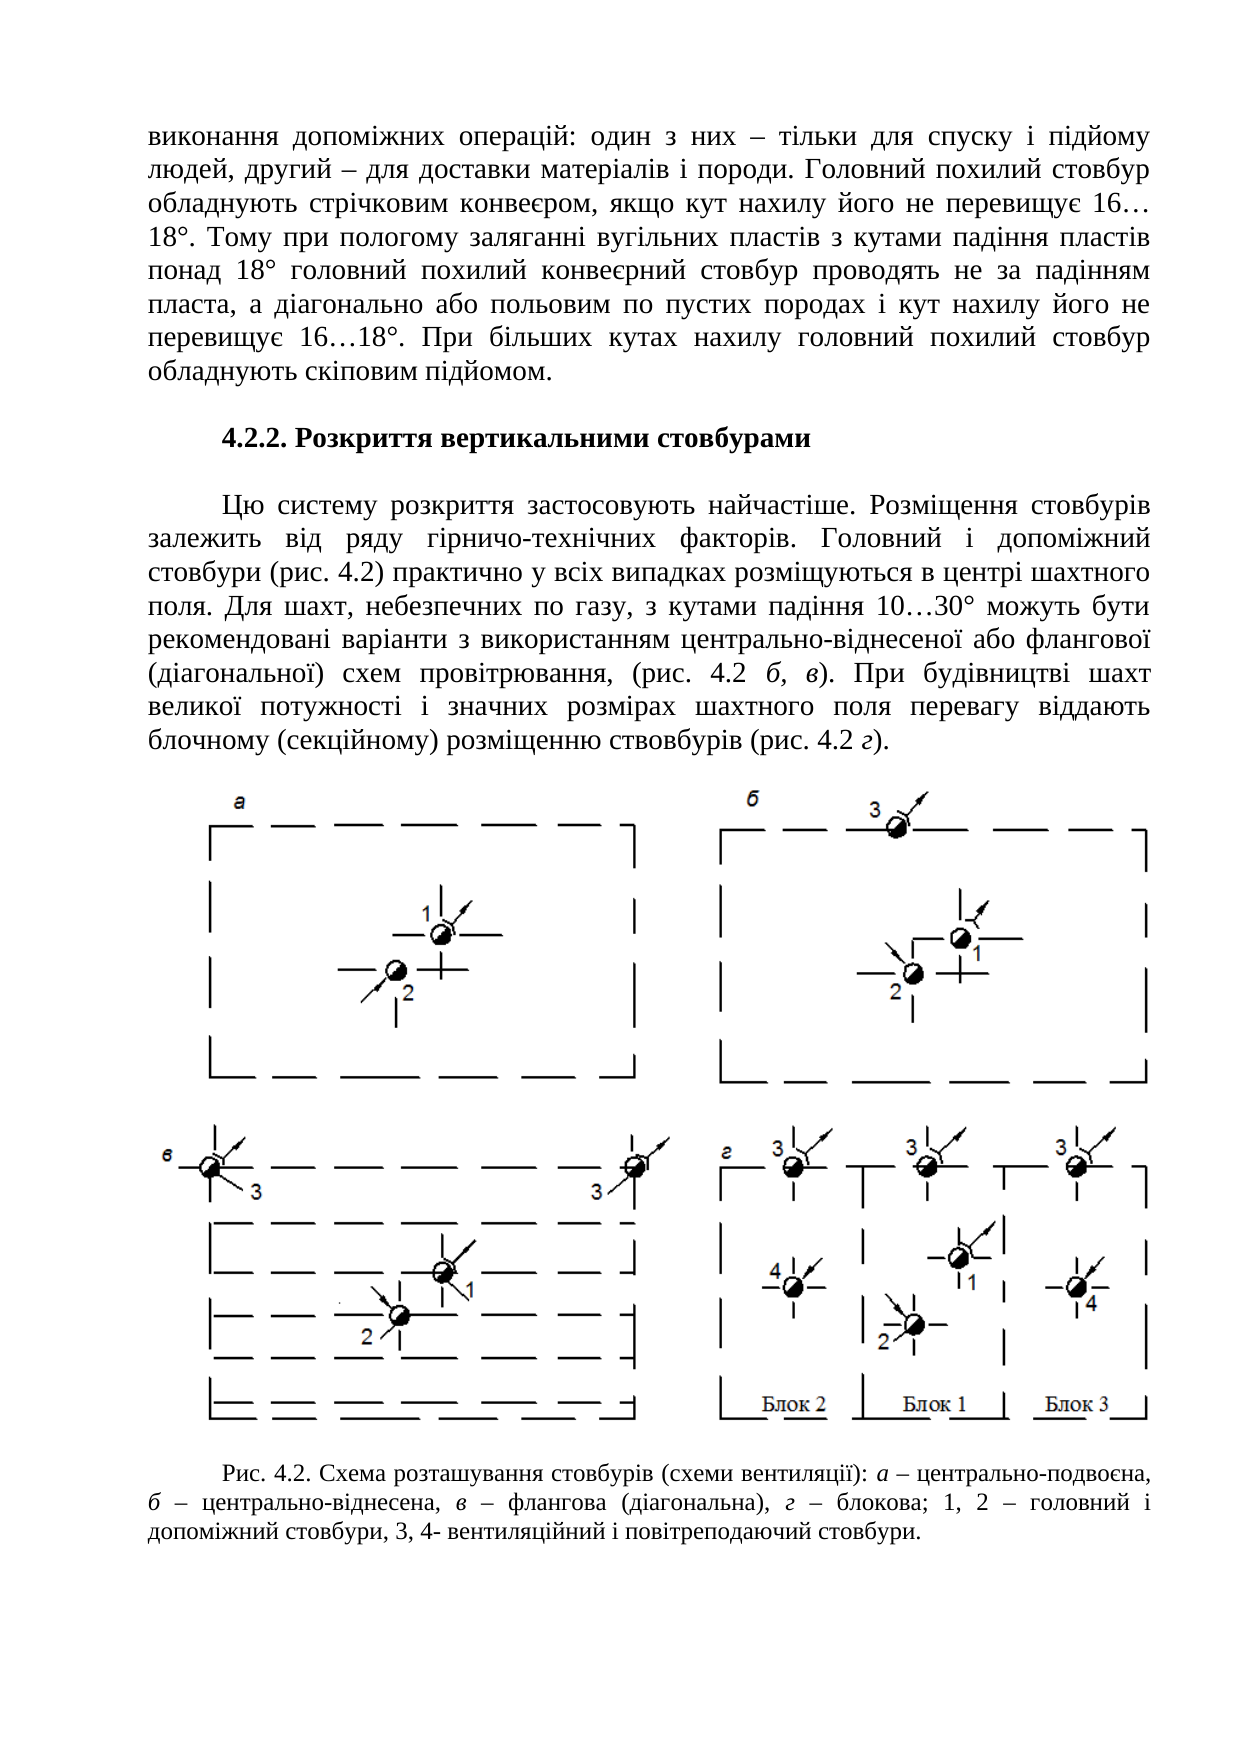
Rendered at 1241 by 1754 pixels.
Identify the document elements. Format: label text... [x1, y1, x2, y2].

text Цю систему розкриття застосовують найчастіше. Розміщення стовбурів залежить від ряду гірничо-технічних факторів. Головний і допоміжний стовбури (рис. 4.2) практично у всіх випадках розміщуються в центрі шахтного поля. Для шахт, небезпечних по газу, з кутами падіння 10…30° можуть бути рекомендовані варіанти з використанням центрально-віднесеної або флангової (діагональної) схем провітрювання, (рис. 4.2 б, в). При будівництві шахт великої потужності і значних розмірах шахтного поля перевагу віддають блочному (секційному) розміщенню ствовбурів (рис. 4.2 г). [148, 487, 1152, 755]
text виконання допоміжних операцій: один з них – тільки для спуску і підйому людей, другий – для доставки матеріалів і породи. Головний похилий стовбур обладнують стрічковим конвеєром, якщо кут нахилу його не перевищує 16…18°. Тому при пологому заляганні вугільних пластів з кутами падіння пластів понад 18° головний похилий конвеєрний стовбур проводять не за падінням пласта, а діагонально або польовим по пустих породах і кут нахилу його не перевищує 16…18°. При більших кутах нахилу головний похилий стовбур обладнують скіповим підйомом. [148, 118, 1152, 386]
picture [147, 788, 1156, 1425]
text Рис. 4.2. Схема розташування стовбурів (схеми вентиляції): а – центрально-подвоєна, б – центрально-віднесена, в – флангова (діагональна), г – блокова; 1, 2 – головний і допоміжний стовбури, 3, 4- вентиляційний і повітреподаючий стовбури. [148, 1458, 1152, 1545]
text 4.2.2. Розкриття вертикальними стовбурами [148, 420, 1152, 453]
